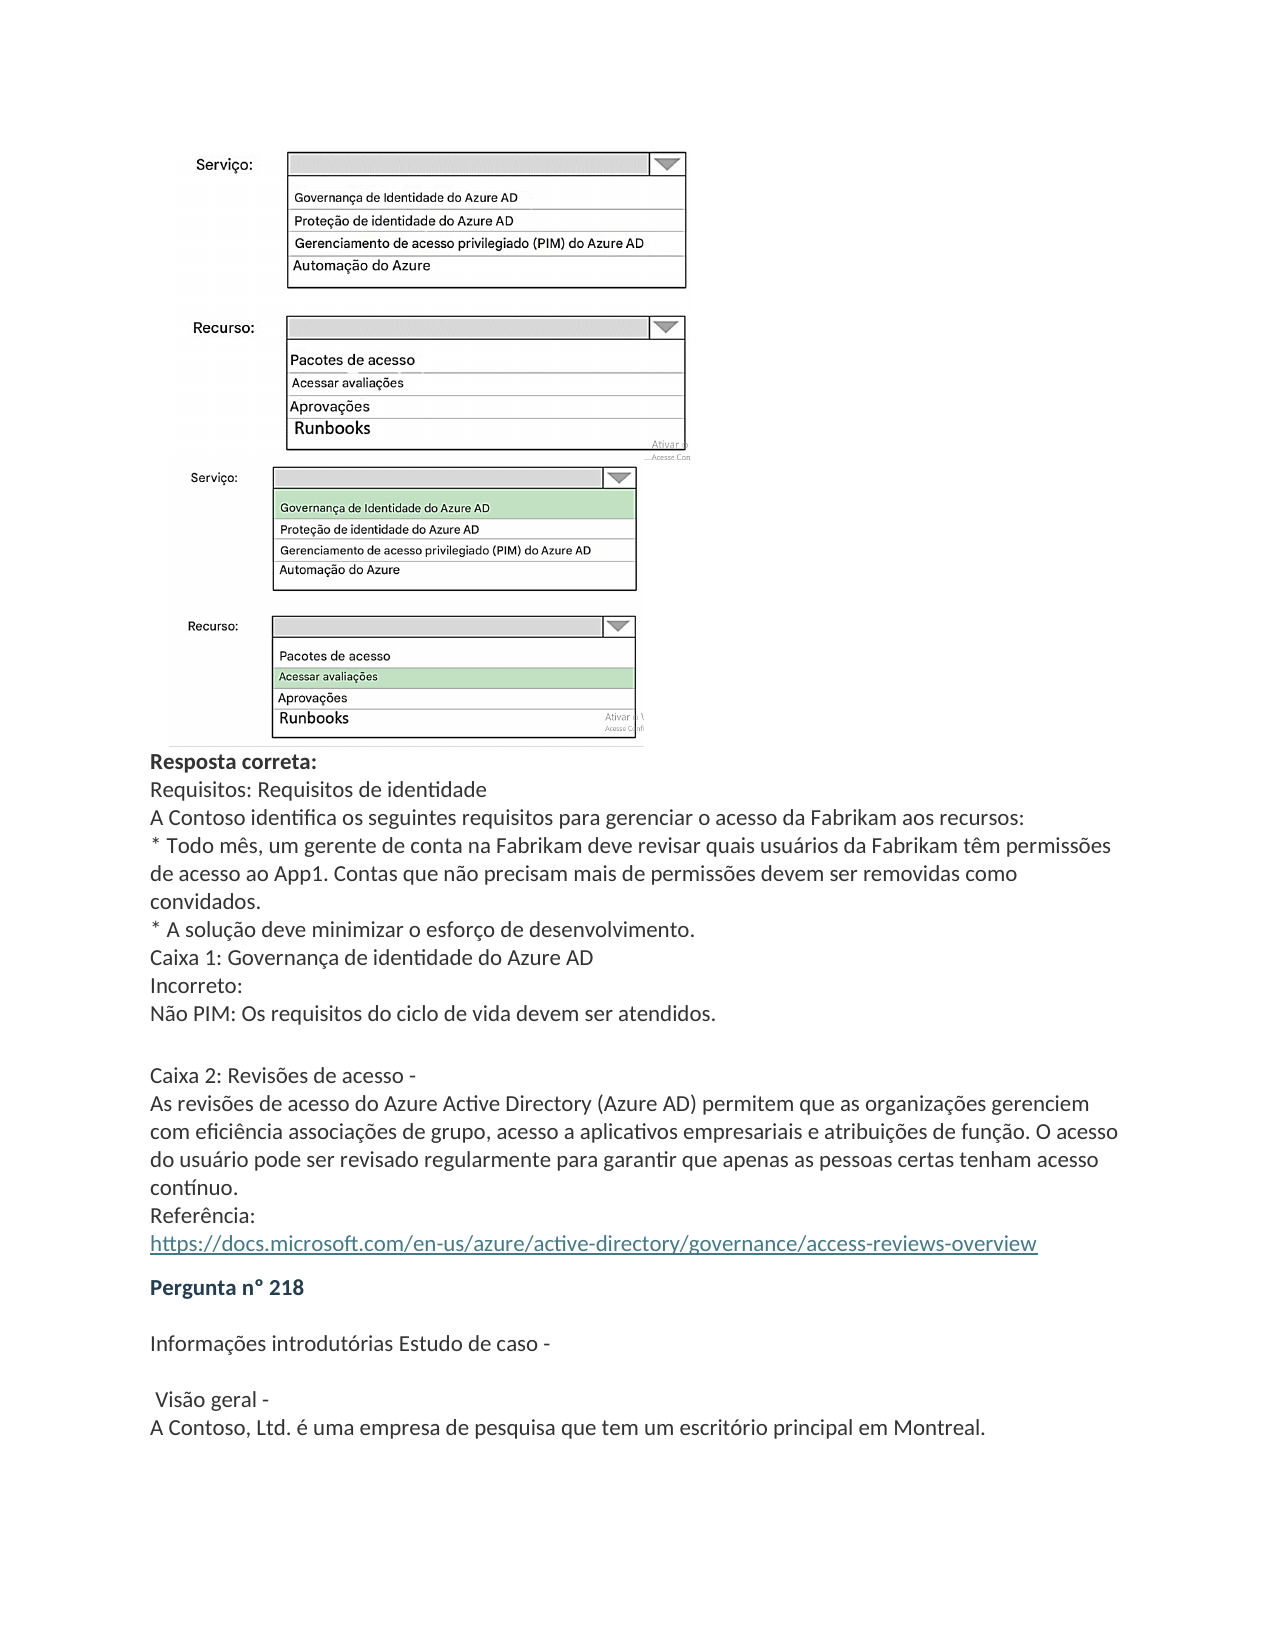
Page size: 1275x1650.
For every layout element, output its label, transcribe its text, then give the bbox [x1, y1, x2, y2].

text Informações introdutórias Estudo de caso - Visão geral - A Contoso, Ltd. é uma empresa de pesquisa que tem um escritório principal em Montreal. [150, 1329, 1125, 1475]
text Pergunta nº 218 [150, 1273, 1125, 1301]
text Resposta correta: Requisitos: Requisitos de identidade A Contoso identifica os seguintes requisitos para gerenciar o acesso da Fabrikam aos recursos: * Todo mês, um gerente de conta na Fabrikam deve revisar quais usuários da Fabrikam têm permissões de acesso ao App1. Contas que não precisam mais de permissões devem ser removidas como convidados. * A solução deve minimizar o esforço de desenvolvimento. Caixa 1: Governança de identidade do Azure AD Incorreto: Não PIM: Os requisitos do ciclo de vida devem ser atendidos. Caixa 2: Revisões de acesso - As revisões de acesso do Azure Active Directory (Azure AD) permitem que as organizações gerenciem com eficiência associações de grupo, acesso a aplicativos empresariais e atribuições de função. O acesso do usuário pode ser revisado regularmente para garantir que apenas as pessoas certas tenham acesso contínuo. Referência: https://docs.microsoft.com/en-us/azure/active-directory/governance/access-reviews-overview [150, 747, 1125, 1257]
